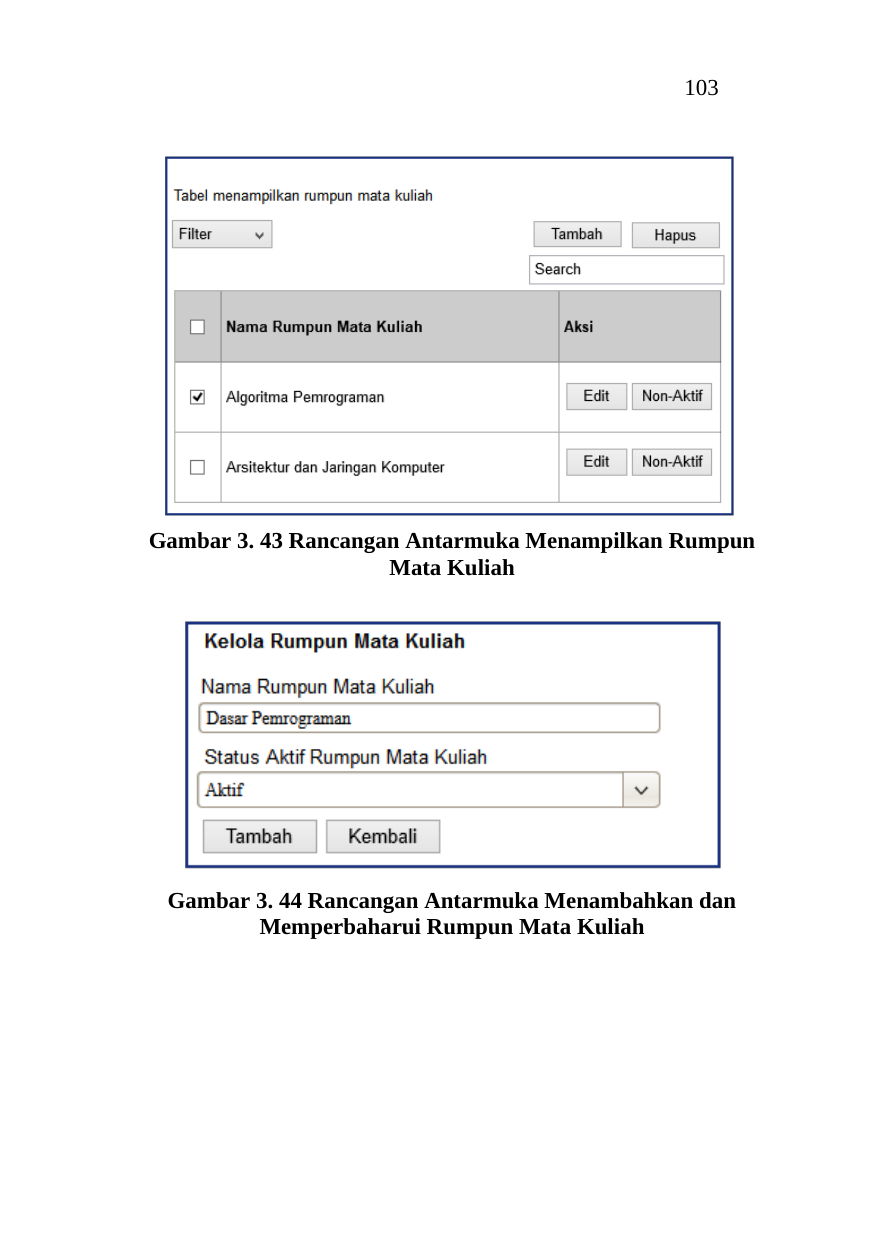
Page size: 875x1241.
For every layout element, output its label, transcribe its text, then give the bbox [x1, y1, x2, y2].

picture [162, 601, 742, 887]
text Gambar 3. 44 Rancangan Antarmuka Menambahkan dan Memperbaharui Rumpun Mata Kuliah [148, 887, 756, 939]
picture [159, 147, 744, 528]
text Gambar 3. 43 Rancangan Antarmuka Menampilkan Rumpun Mata Kuliah [148, 527, 756, 580]
